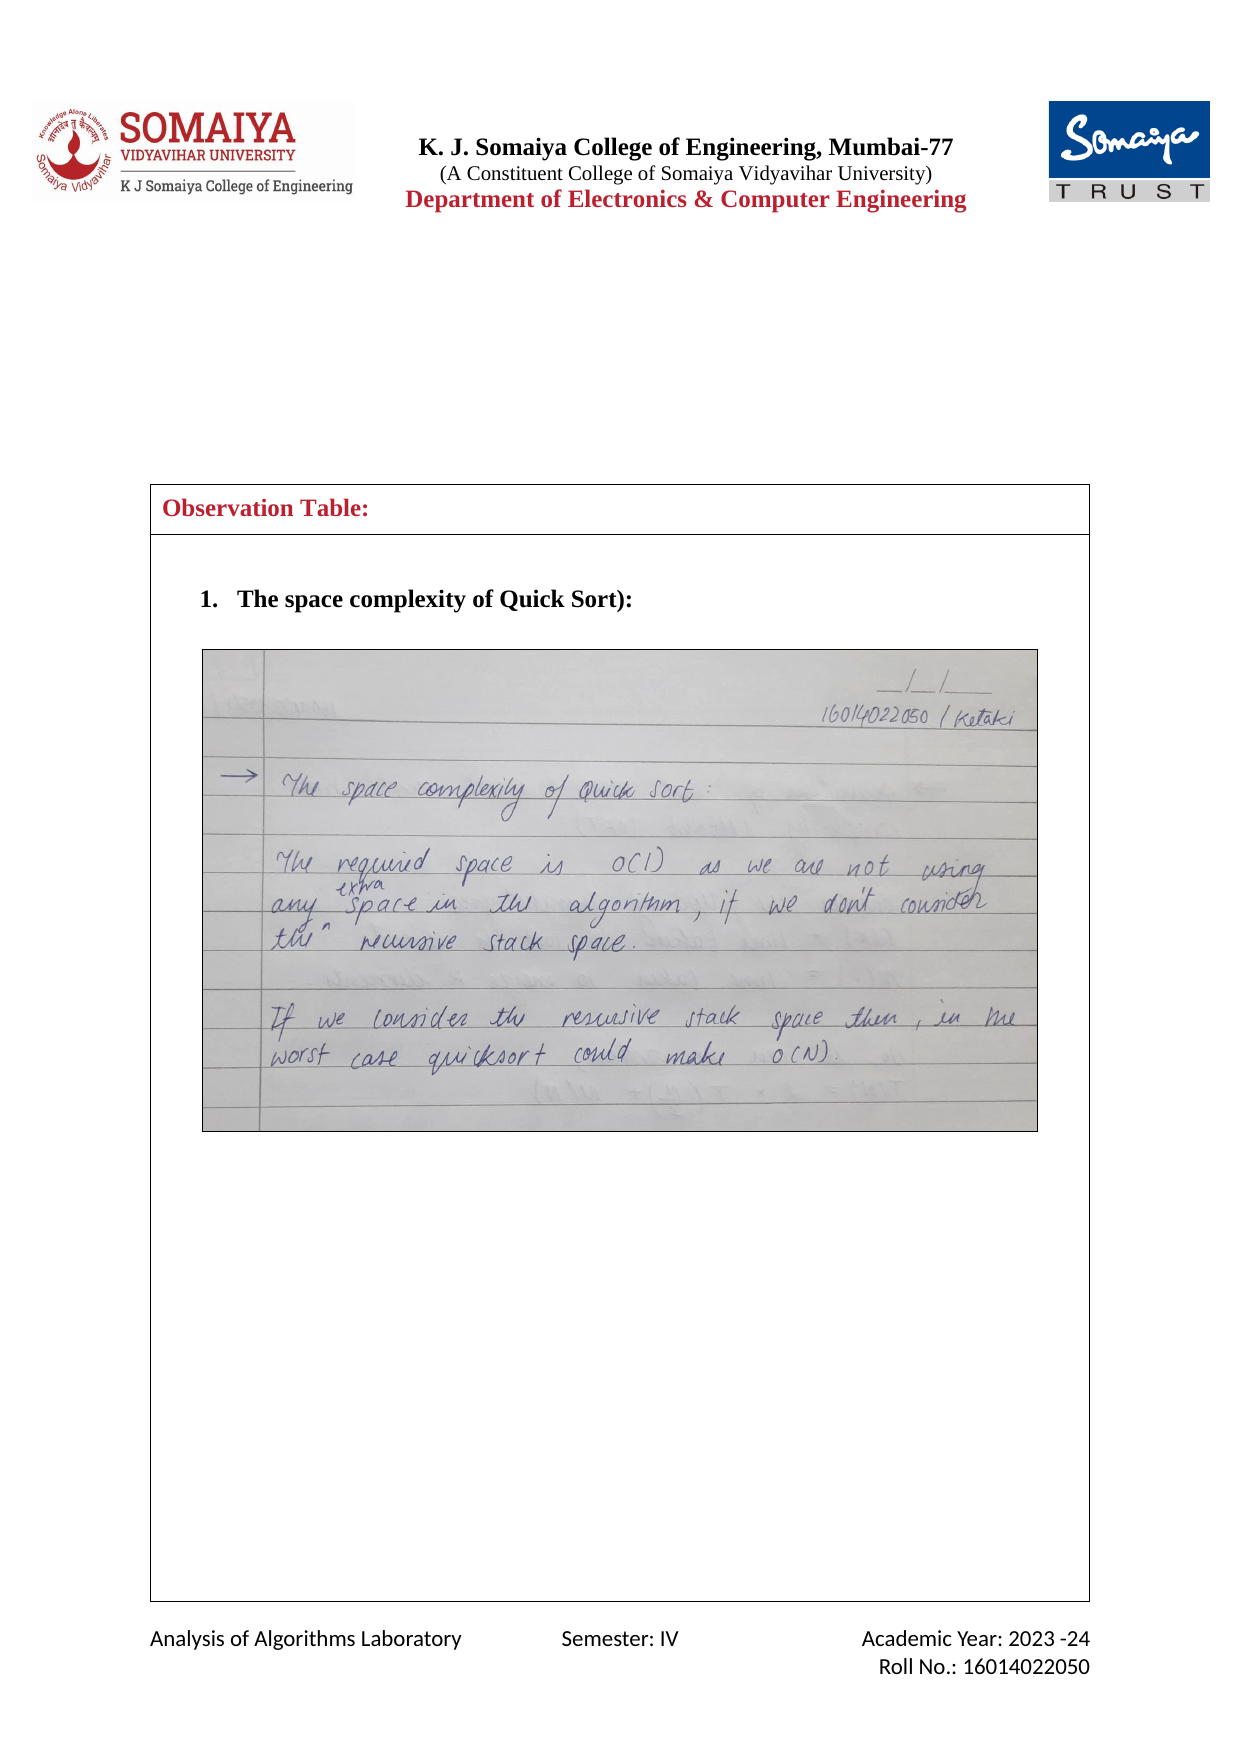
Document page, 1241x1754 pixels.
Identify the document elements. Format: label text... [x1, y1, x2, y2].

table_header Observation Table: [151, 485, 1089, 534]
picture [203, 650, 1037, 1131]
picture [1048, 101, 1210, 202]
picture [31, 101, 356, 202]
